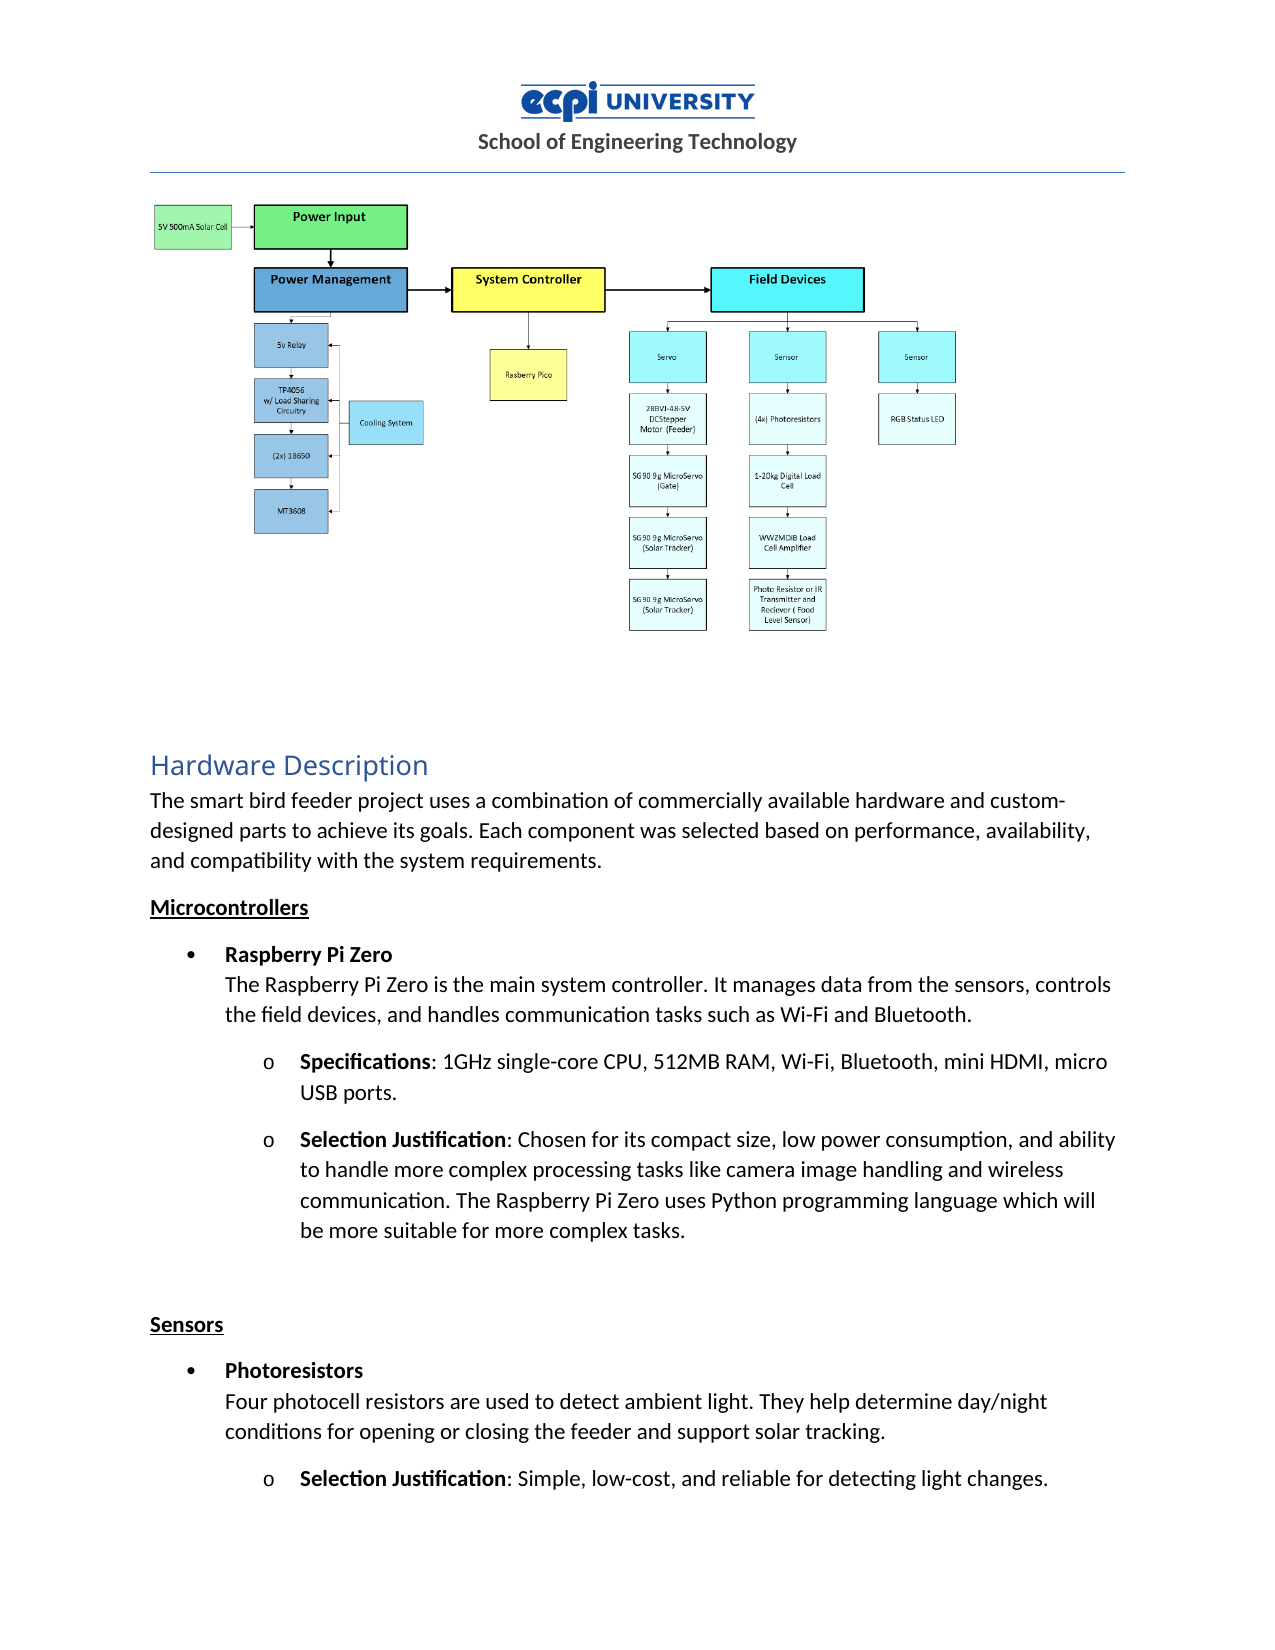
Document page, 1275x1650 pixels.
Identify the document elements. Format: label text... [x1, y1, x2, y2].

text The smart bird feeder project uses a combination of commercially available hardware and custom-designed parts to achieve its goals. Each component was selected based on performance, availability, and compatibility with the system requirements. [150, 786, 1125, 874]
list Selection Justification: Simple, low-cost, and reliable for detecting light changes. [262, 1464, 1125, 1492]
list Raspberry Pi Zero The Raspberry Pi Zero is the main system controller. It manages data from the sensors, controls the field devices, and handles communication tasks such as Wi-Fi and Bluetooth. [187, 940, 1125, 1028]
picture [510, 75, 766, 128]
list Selection Justification: Chosen for its compact size, low power consumption, and ability to handle more complex processing tasks like camera image handling and wireless communication. The Raspberry Pi Zero uses Python programming language which will be more suitable for more complex tasks. [262, 1125, 1125, 1244]
list Specifications: 1GHz single-core CPU, 512MB RAM, Wi-Fi, Bluetooth, mini HDMI, micro USB ports. [262, 1047, 1125, 1106]
subtitle Hardware Description [150, 746, 1125, 783]
picture [150, 201, 958, 634]
text Microcontrollers [150, 893, 1125, 921]
list Photoresistors Four photocell resistors are used to detect ambient light. They help determine day/night conditions for opening or closing the feeder and support solar tracking. [187, 1357, 1125, 1445]
text Sensors [150, 1310, 1125, 1338]
